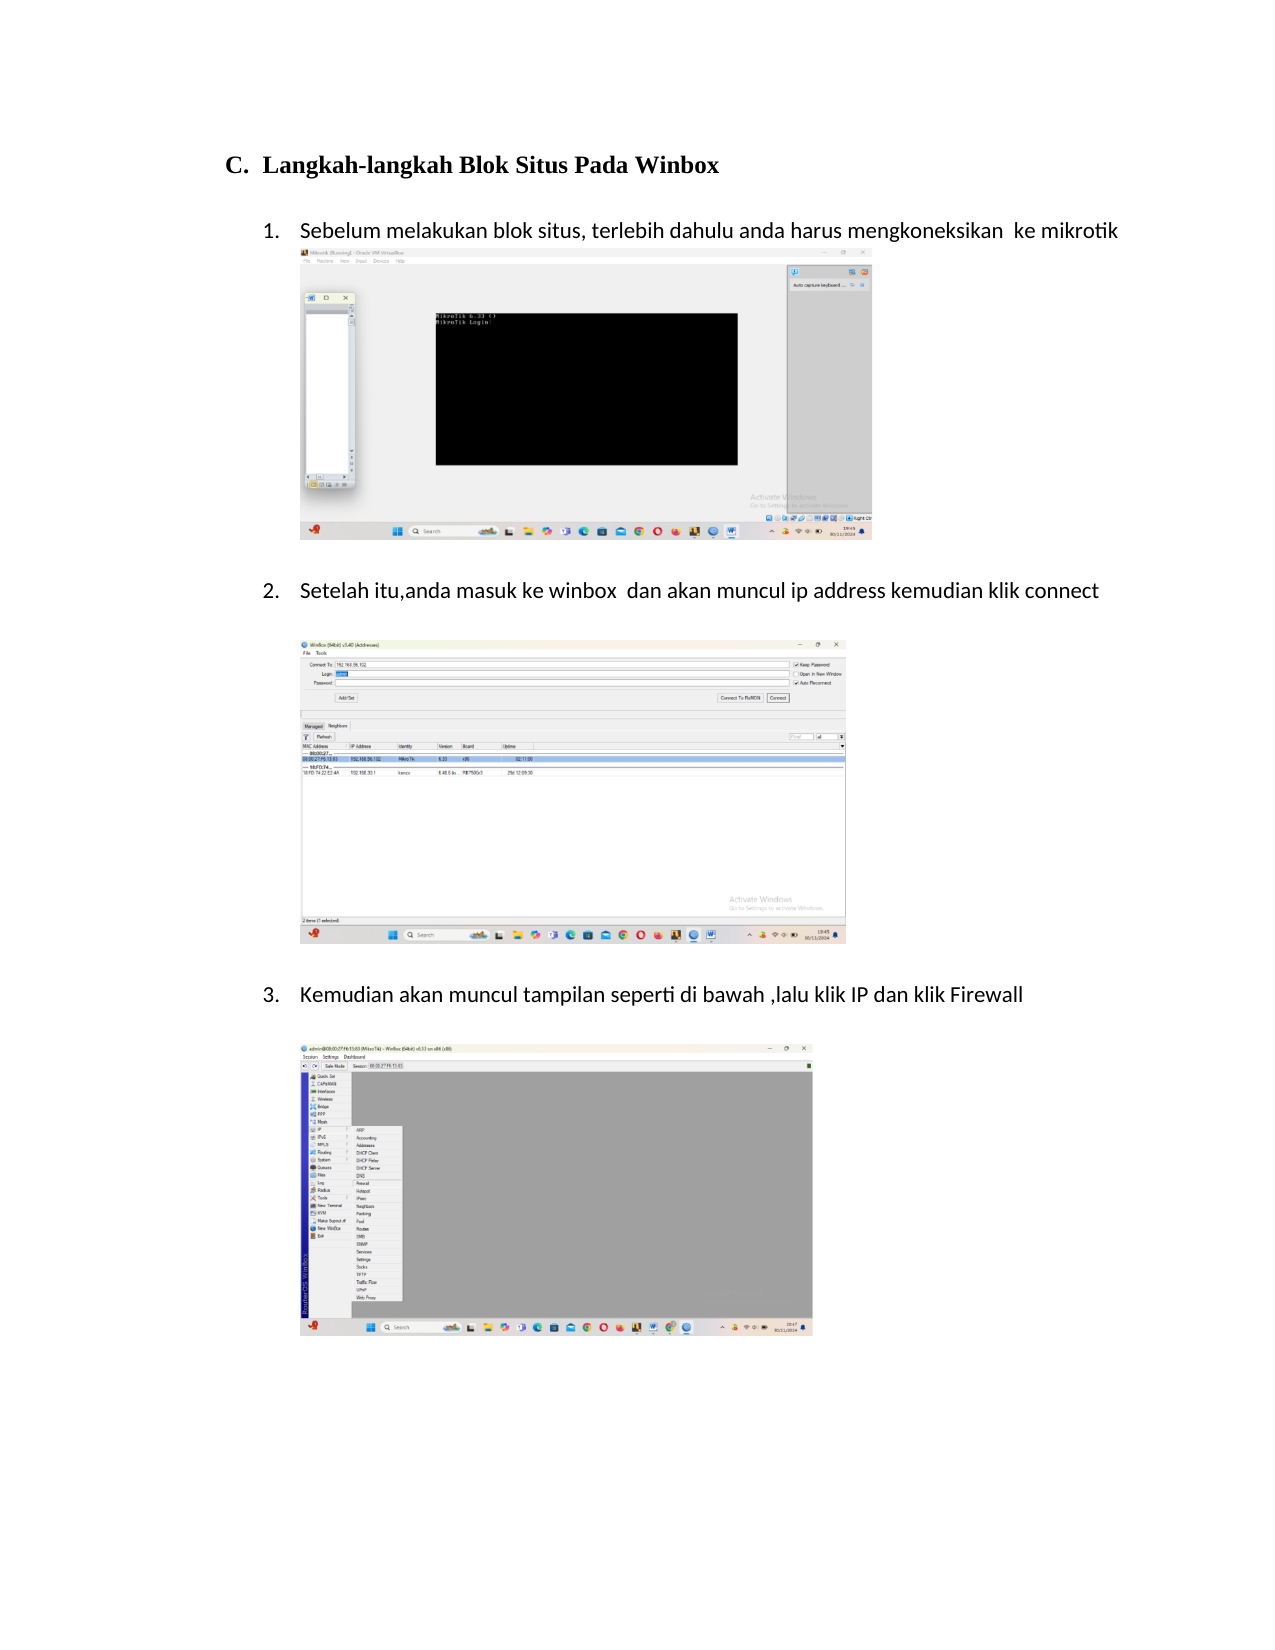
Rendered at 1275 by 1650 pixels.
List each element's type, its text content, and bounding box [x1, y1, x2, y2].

list Sebelum melakukan blok situs, terlebih dahulu anda harus mengkoneksikan ke mikrotik [262, 216, 1125, 244]
list Kemudian akan muncul tampilan seperti di bawah ,lalu klik IP dan klik Firewall [262, 980, 1125, 1008]
picture [300, 640, 846, 944]
picture [300, 248, 873, 540]
picture [300, 1044, 813, 1336]
list Setelah itu,anda masuk ke winbox dan akan muncul ip address kemudian klik connect [262, 576, 1125, 604]
list Langkah-langkah Blok Situs Pada Winbox [225, 150, 1125, 179]
